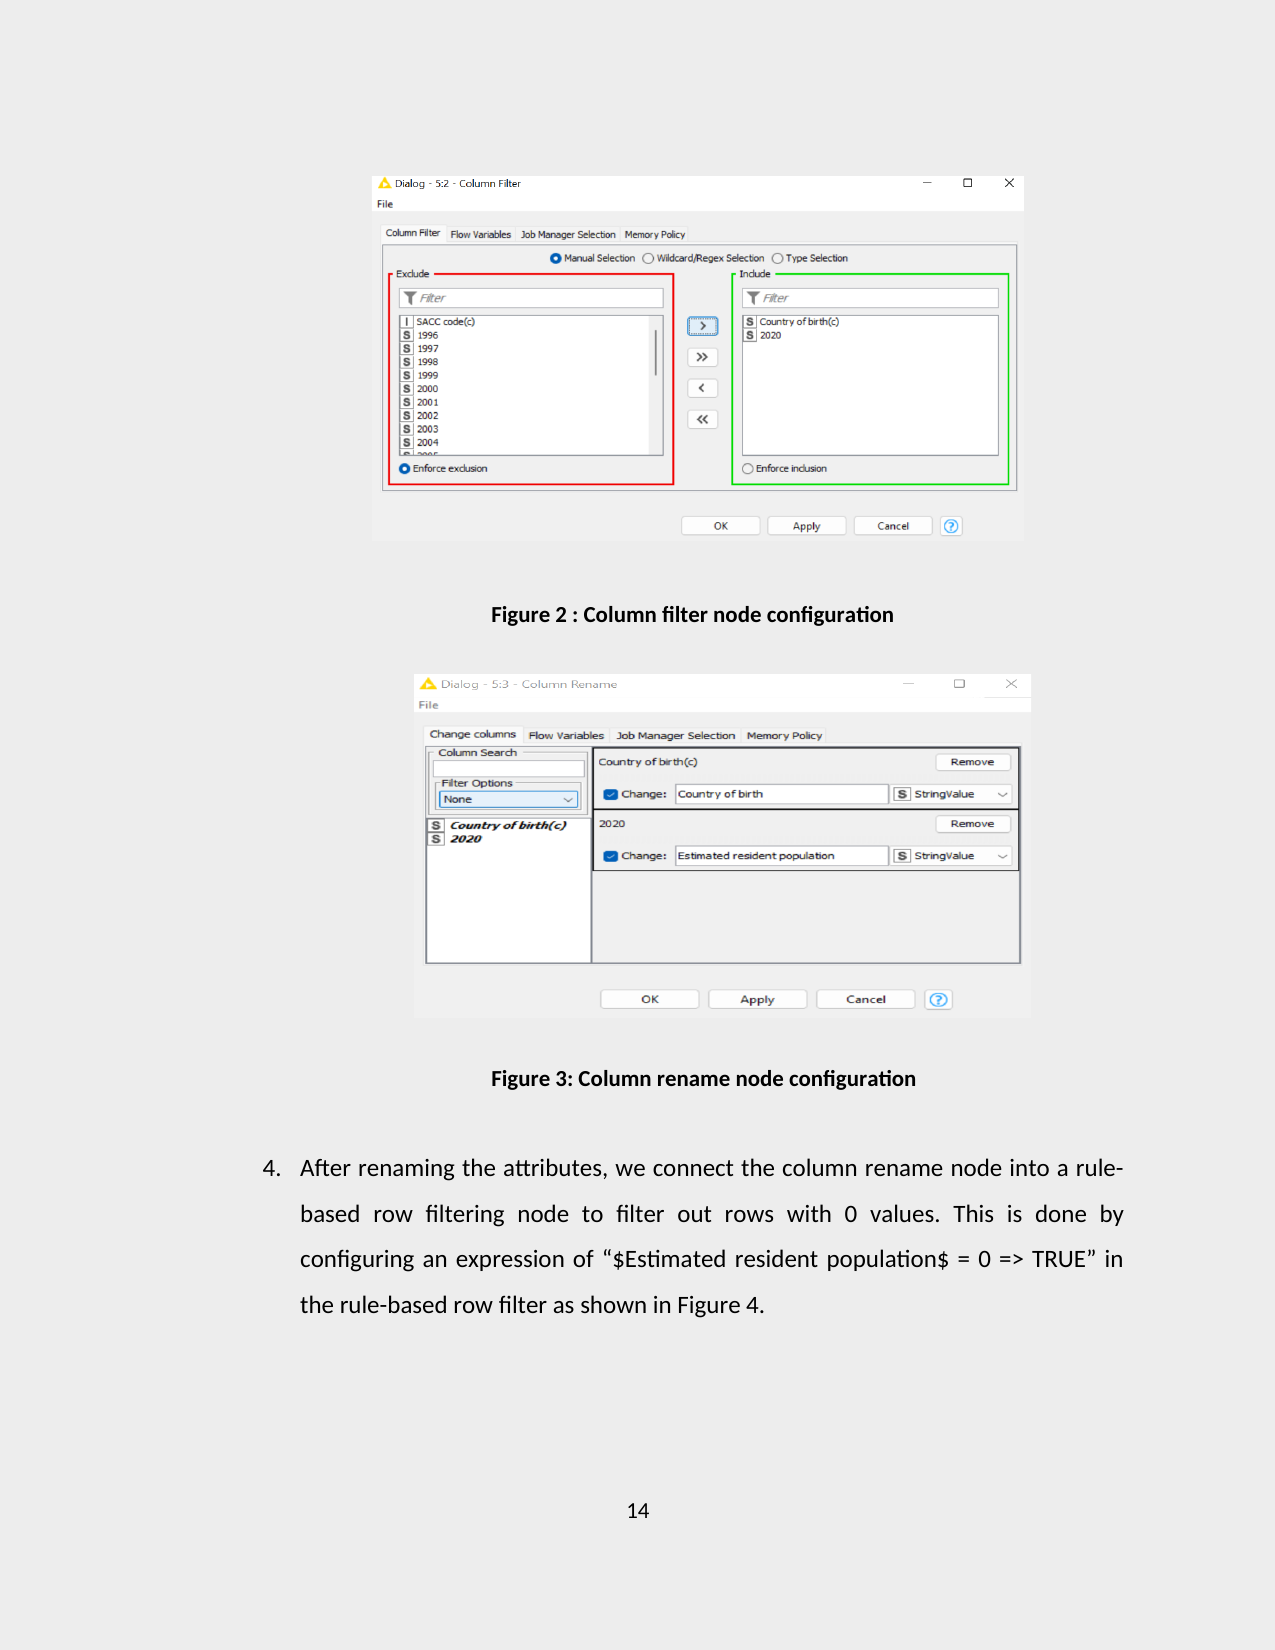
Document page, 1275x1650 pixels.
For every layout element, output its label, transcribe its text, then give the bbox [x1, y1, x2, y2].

picture [371, 176, 1024, 541]
text Figure 2 : Column filter node configuration [375, 600, 1125, 628]
picture [414, 674, 1032, 1018]
list After renaming the attributes, we connect the column rename node into a rule-based row filtering node to filter out rows with 0 values. This is done by configuring an expression of “$Estimated resident population$ = 0 => TRUE” in the rule-based row filter as shown in Figure 4. [262, 1152, 1125, 1320]
